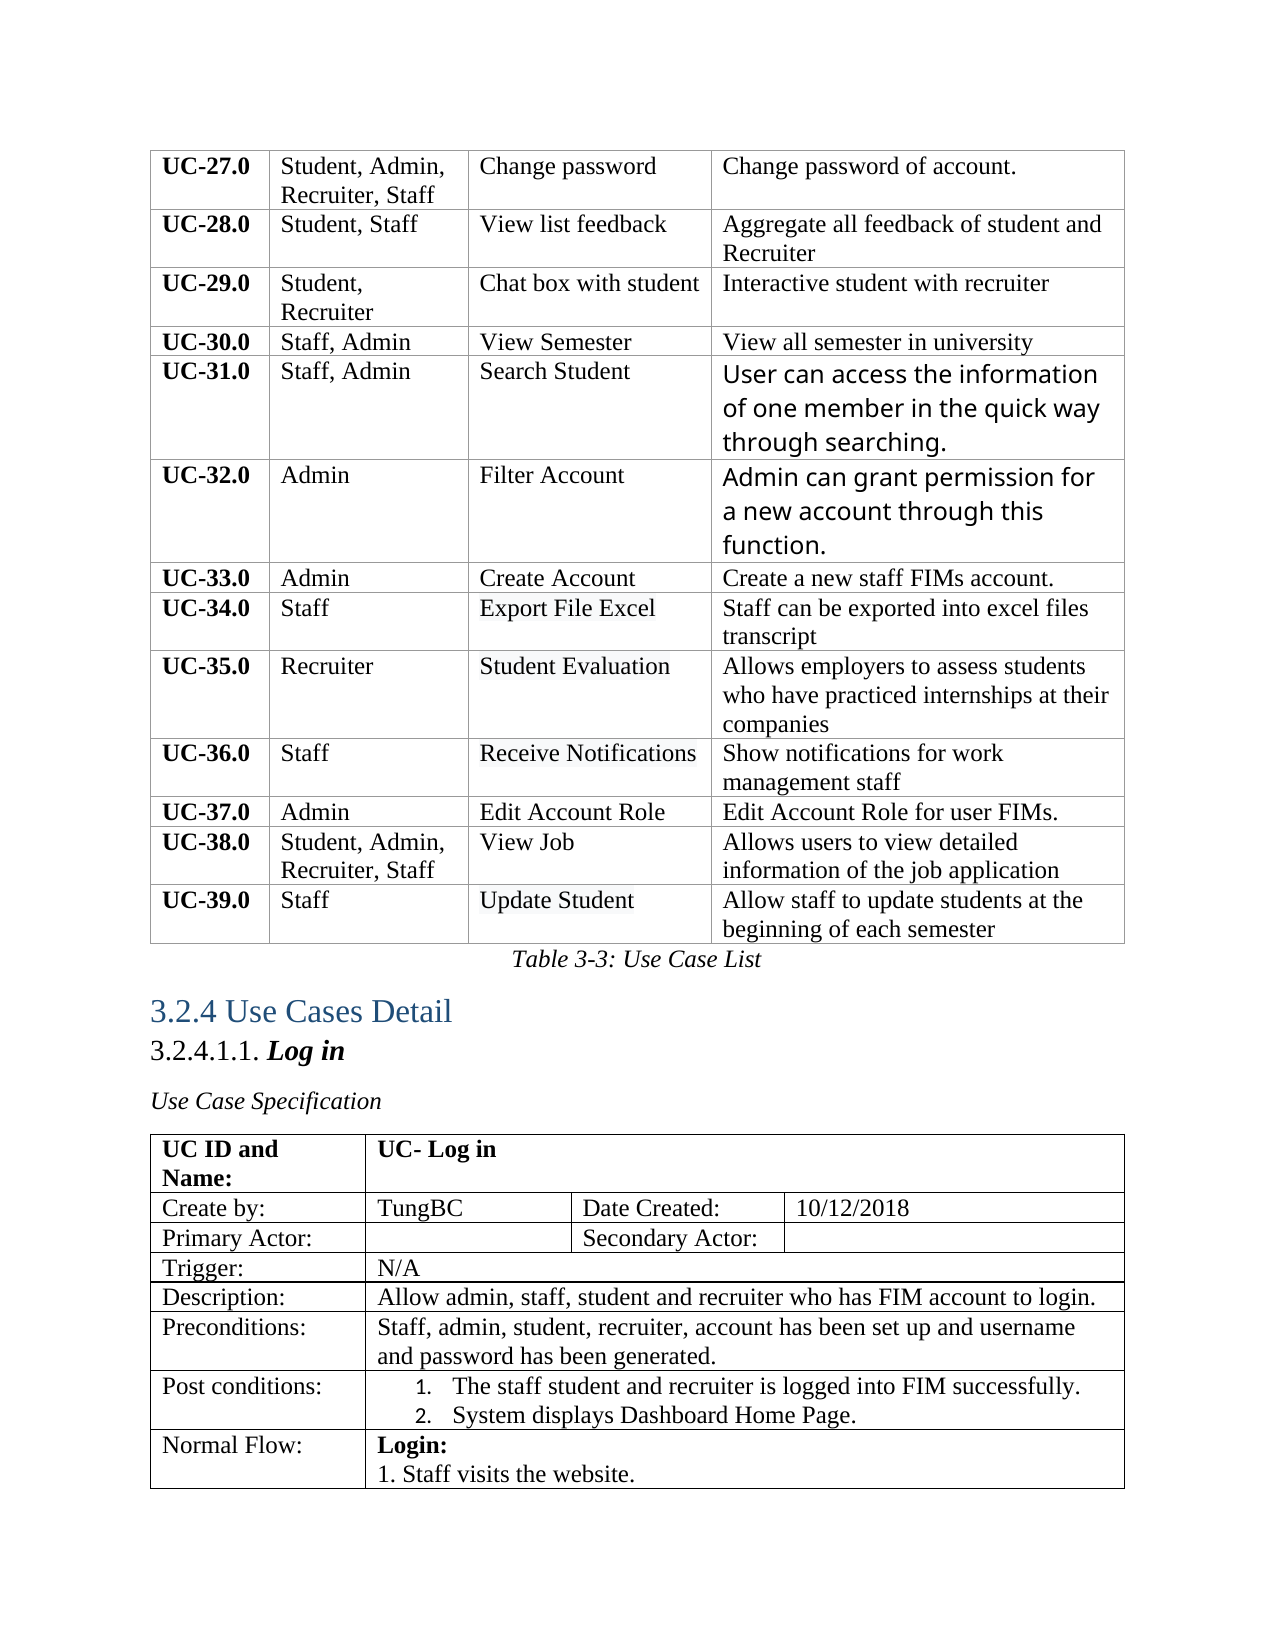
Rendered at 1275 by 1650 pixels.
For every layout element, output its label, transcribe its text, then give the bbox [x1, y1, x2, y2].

table_cell Secondary Actor: [572, 1223, 784, 1252]
text Use Case Specification [150, 1086, 1125, 1114]
table_cell TungBC [366, 1193, 571, 1222]
table_cell Staff [270, 739, 468, 796]
table_cell UC-39.0 [151, 885, 269, 943]
table_cell Aggregate all feedback of student and Recruiter [712, 210, 1124, 267]
table_cell Preconditions: [151, 1312, 365, 1370]
table_cell Staff [270, 593, 468, 650]
table_cell Chat box with student [469, 268, 711, 326]
table_cell Student, Staff [270, 210, 468, 267]
table_cell Student, Recruiter [270, 268, 468, 326]
table_cell Admin [270, 797, 468, 826]
table_cell Date Created: [572, 1193, 784, 1222]
table_cell Filter Account [469, 460, 711, 562]
table_cell View Semester [469, 327, 711, 355]
table_cell Edit Account Role [469, 797, 711, 826]
table_header UC- Log in [366, 1135, 1124, 1192]
table_cell Edit Account Role for user FIMs. [712, 797, 1124, 826]
subtitle 3.2.4 Use Cases Detail [150, 992, 1125, 1030]
table_cell UC-27.0 [151, 151, 269, 208]
table_cell Staff can be exported into excel files transcript [712, 593, 1124, 650]
table_cell [366, 1223, 571, 1252]
table_cell UC-38.0 [151, 827, 269, 884]
table_cell Staff, Admin [270, 327, 468, 355]
table_cell 10/12/2018 [785, 1193, 1124, 1222]
table_cell UC-36.0 [151, 739, 269, 796]
table_cell Post conditions: [151, 1371, 365, 1429]
table_cell The staff student and recruiter is logged into FIM successfully. System displays Dashboard Home Page. [366, 1371, 1124, 1429]
table_cell Student, Admin, Recruiter, Staff [270, 151, 468, 208]
table_cell Staff, Admin [270, 356, 468, 459]
table_cell Allows users to view detailed information of the job application [712, 827, 1124, 884]
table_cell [366, 1430, 1124, 1487]
table_cell UC-32.0 [151, 460, 269, 562]
table_cell Receive Notifications [469, 739, 711, 796]
table_cell Allow admin, staff, student and recruiter who has FIM account to login. [366, 1283, 1124, 1311]
text Table 3-3: Use Case List [150, 944, 1125, 973]
table_cell UC-31.0 [151, 356, 269, 459]
table_cell UC-37.0 [151, 797, 269, 826]
table_cell UC-29.0 [151, 268, 269, 326]
table_cell Create a new staff FIMs account. [712, 563, 1124, 592]
table_cell N/A [366, 1253, 1124, 1281]
table_cell Student Evaluation [469, 651, 711, 737]
table_cell Change password of account. [712, 151, 1124, 208]
table_cell Normal Flow: [151, 1430, 365, 1487]
table_cell Recruiter [270, 651, 468, 737]
table_cell UC-33.0 [151, 563, 269, 592]
table_cell Allow staff to update students at the beginning of each semester [712, 885, 1124, 943]
table_cell Update Student [469, 885, 711, 943]
table_cell Admin can grant permission for a new account through this function. [712, 460, 1124, 562]
table_cell Create Account [469, 563, 711, 592]
table_cell Export File Excel [469, 593, 711, 650]
table_cell UC-34.0 [151, 593, 269, 650]
table_cell Admin [270, 563, 468, 592]
table_cell UC-30.0 [151, 327, 269, 355]
table_cell Show notifications for work management staff [712, 739, 1124, 796]
table_cell User can access the information of one member in the quick way through searching. [712, 356, 1124, 459]
table_cell Allows employers to assess students who have practiced internships at their companies [712, 651, 1124, 737]
table_cell Interactive student with recruiter [712, 268, 1124, 326]
table_header UC ID and Name: [151, 1135, 365, 1192]
table_cell Student, Admin, Recruiter, Staff [270, 827, 468, 884]
table_cell [785, 1223, 1124, 1252]
table_cell View all semester in university [712, 327, 1124, 355]
table_cell Admin [270, 460, 468, 562]
table_cell Staff, admin, student, recruiter, account has been set up and username and password has been generated. [366, 1312, 1124, 1370]
table_cell Staff [270, 885, 468, 943]
table_cell UC-35.0 [151, 651, 269, 737]
table_cell Primary Actor: [151, 1223, 365, 1252]
table_cell Description: [151, 1283, 365, 1311]
table_cell View list feedback [469, 210, 711, 267]
table_cell View Job [469, 827, 711, 884]
table_cell Create by: [151, 1193, 365, 1222]
text 3.2.4.1.1. Log in [150, 1033, 1125, 1067]
table_cell Search Student [469, 356, 711, 459]
table_cell Trigger: [151, 1253, 365, 1281]
table_cell UC-28.0 [151, 210, 269, 267]
table_cell Change password [469, 151, 711, 208]
